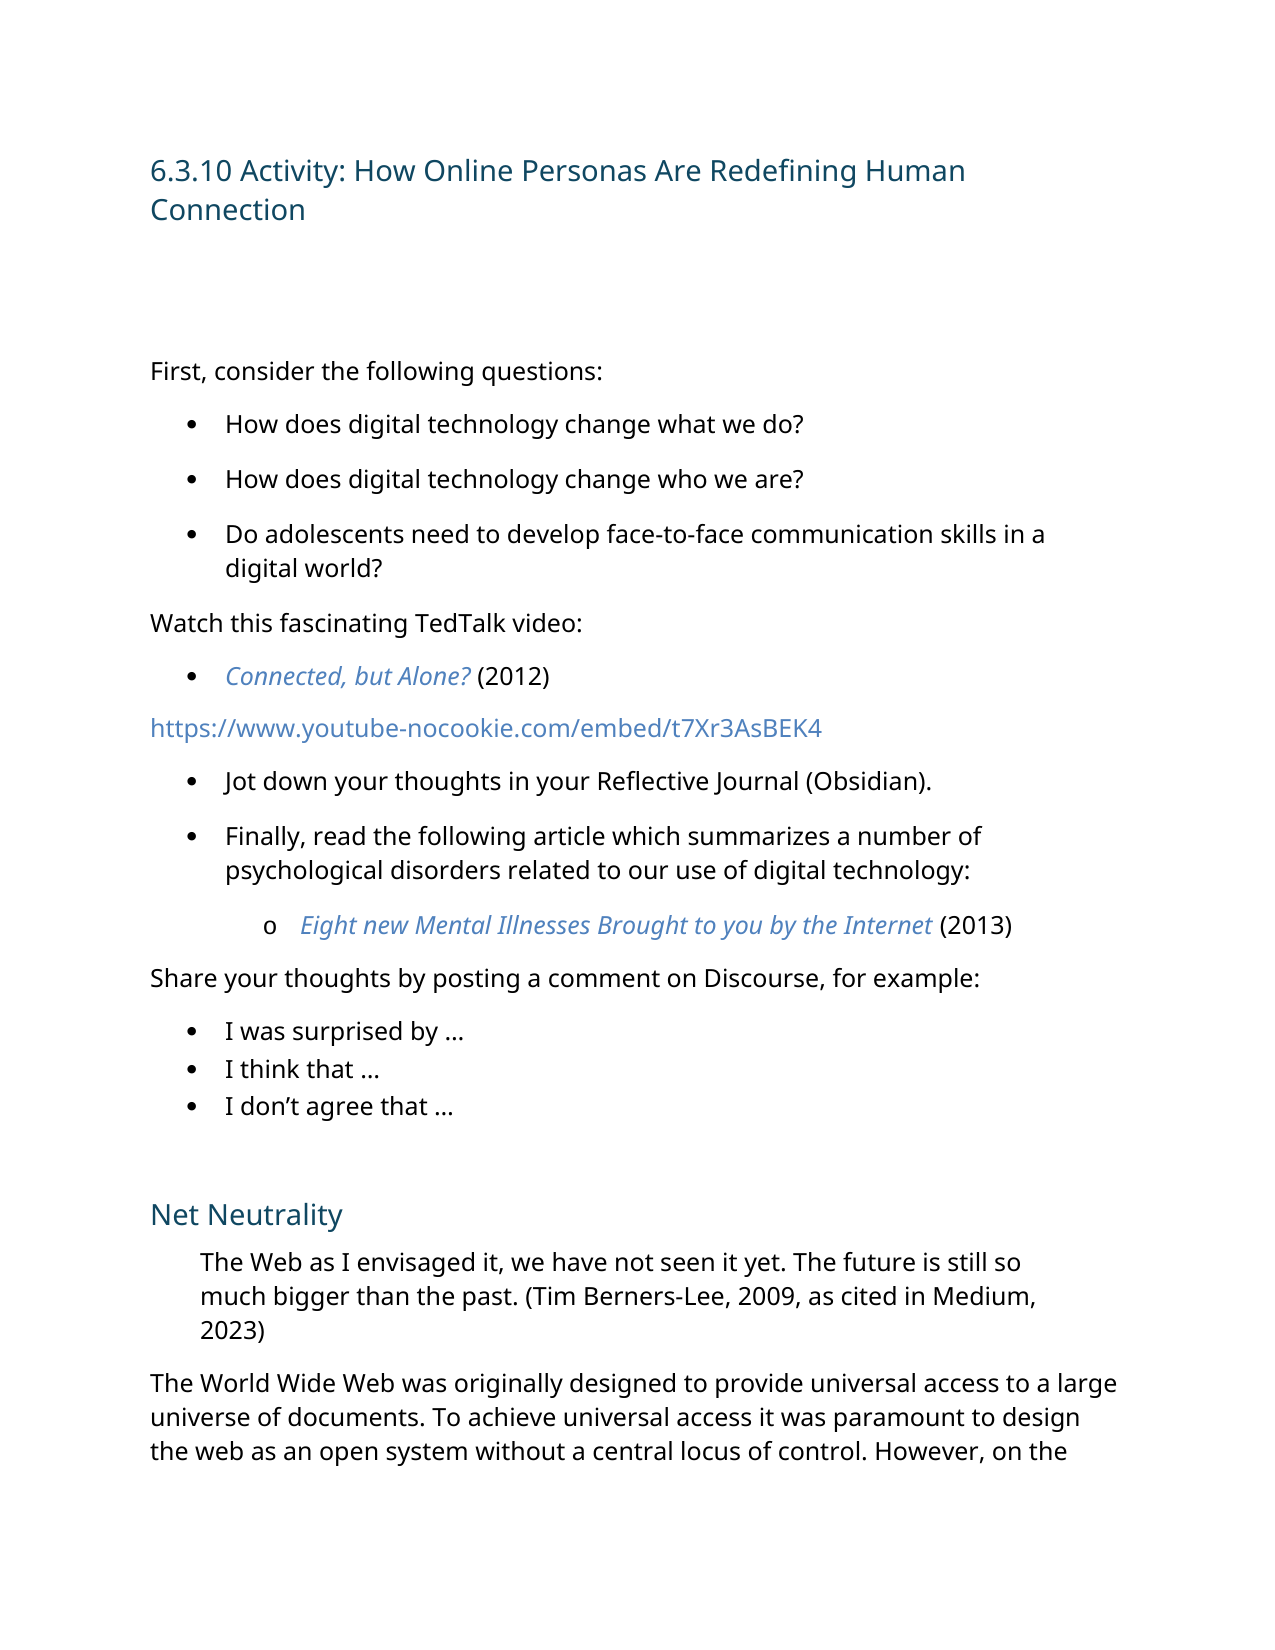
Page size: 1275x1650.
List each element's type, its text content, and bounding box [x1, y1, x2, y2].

text First, consider the following questions: [150, 354, 1125, 388]
list How does digital technology change what we do? [187, 407, 1125, 441]
text Share your thoughts by posting a comment on Discourse, for example: [150, 961, 1125, 995]
list I was surprised by … [187, 1013, 1125, 1047]
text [150, 1366, 1125, 1468]
subtitle Net Neutrality [150, 1195, 1125, 1234]
list Connected, but Alone? (2012) [187, 658, 1125, 692]
subtitle 6.3.10 Activity: How Online Personas Are Redefining Human Connection [150, 150, 1125, 229]
list Do adolescents need to develop face-to-face communication skills in a digital world? [187, 516, 1125, 584]
list Finally, read the following article which summarizes a number of psychological disorders related to our use of digital technology: [187, 819, 1125, 887]
text The Web as I envisaged it, we have not seen it yet. The future is still so much bigger than the past. (Tim Berners-Lee, 2009, as cited in Medium, 2023) [200, 1245, 1075, 1347]
list Eight new Mental Illnesses Brought to you by the Internet (2013) [262, 908, 1125, 942]
text Watch this fascinating TedTalk video: [150, 605, 1125, 639]
list Jot down your thoughts in your Reflective Journal (Obsidian). [187, 764, 1125, 798]
text https://www.youtube-nocookie.com/embed/t7Xr3AsBEK4 [150, 711, 1125, 745]
list I don’t agree that … [187, 1089, 1125, 1123]
list How does digital technology change who we are? [187, 461, 1125, 496]
list I think that … [187, 1051, 1125, 1085]
